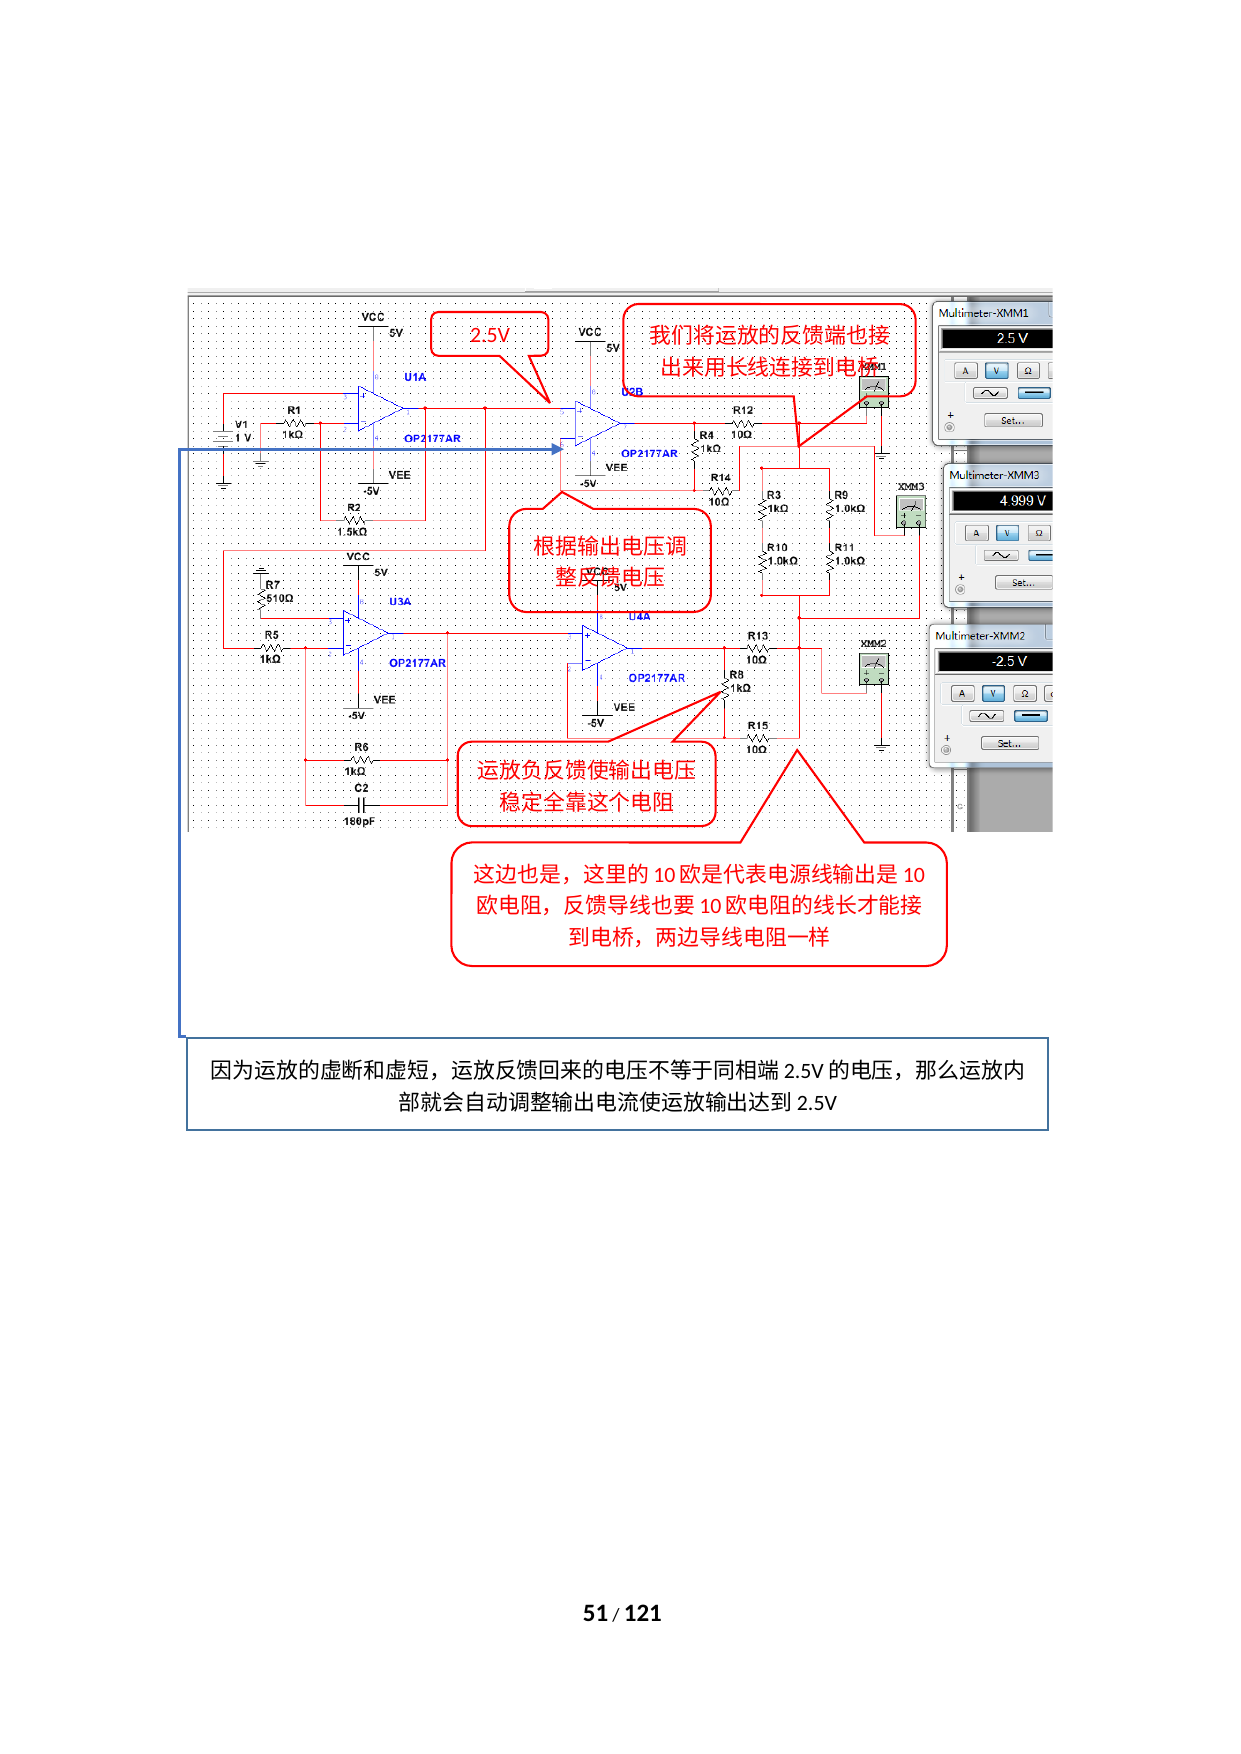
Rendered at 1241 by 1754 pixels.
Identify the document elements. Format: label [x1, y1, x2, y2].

picture [187, 288, 1053, 832]
picture [749, 753, 854, 832]
